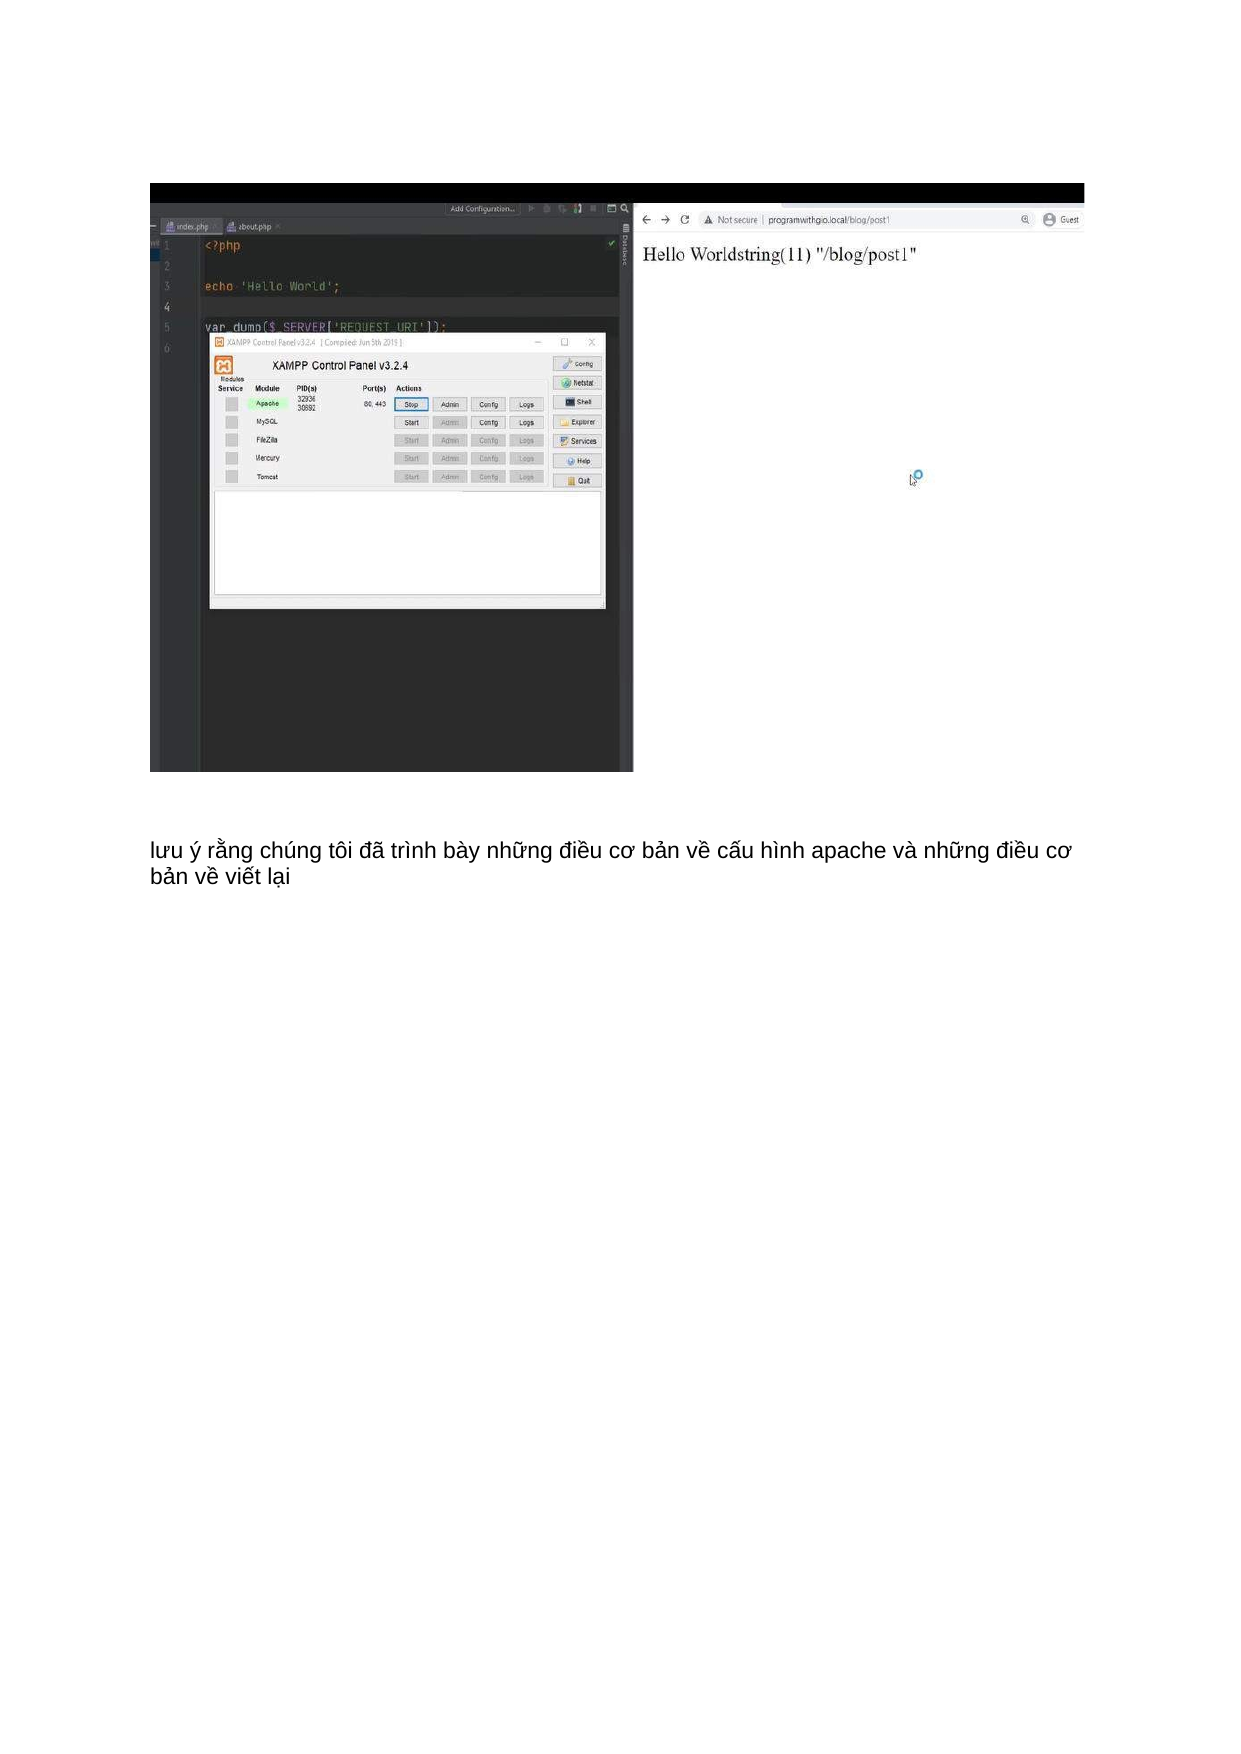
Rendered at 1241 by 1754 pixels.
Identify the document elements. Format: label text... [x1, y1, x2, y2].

picture [150, 183, 1085, 772]
text lưu ý rằng chúng tôi đã trình bày những điều cơ bản về cấu hình apache và những điều cơ bản về viết lại [150, 837, 1103, 889]
